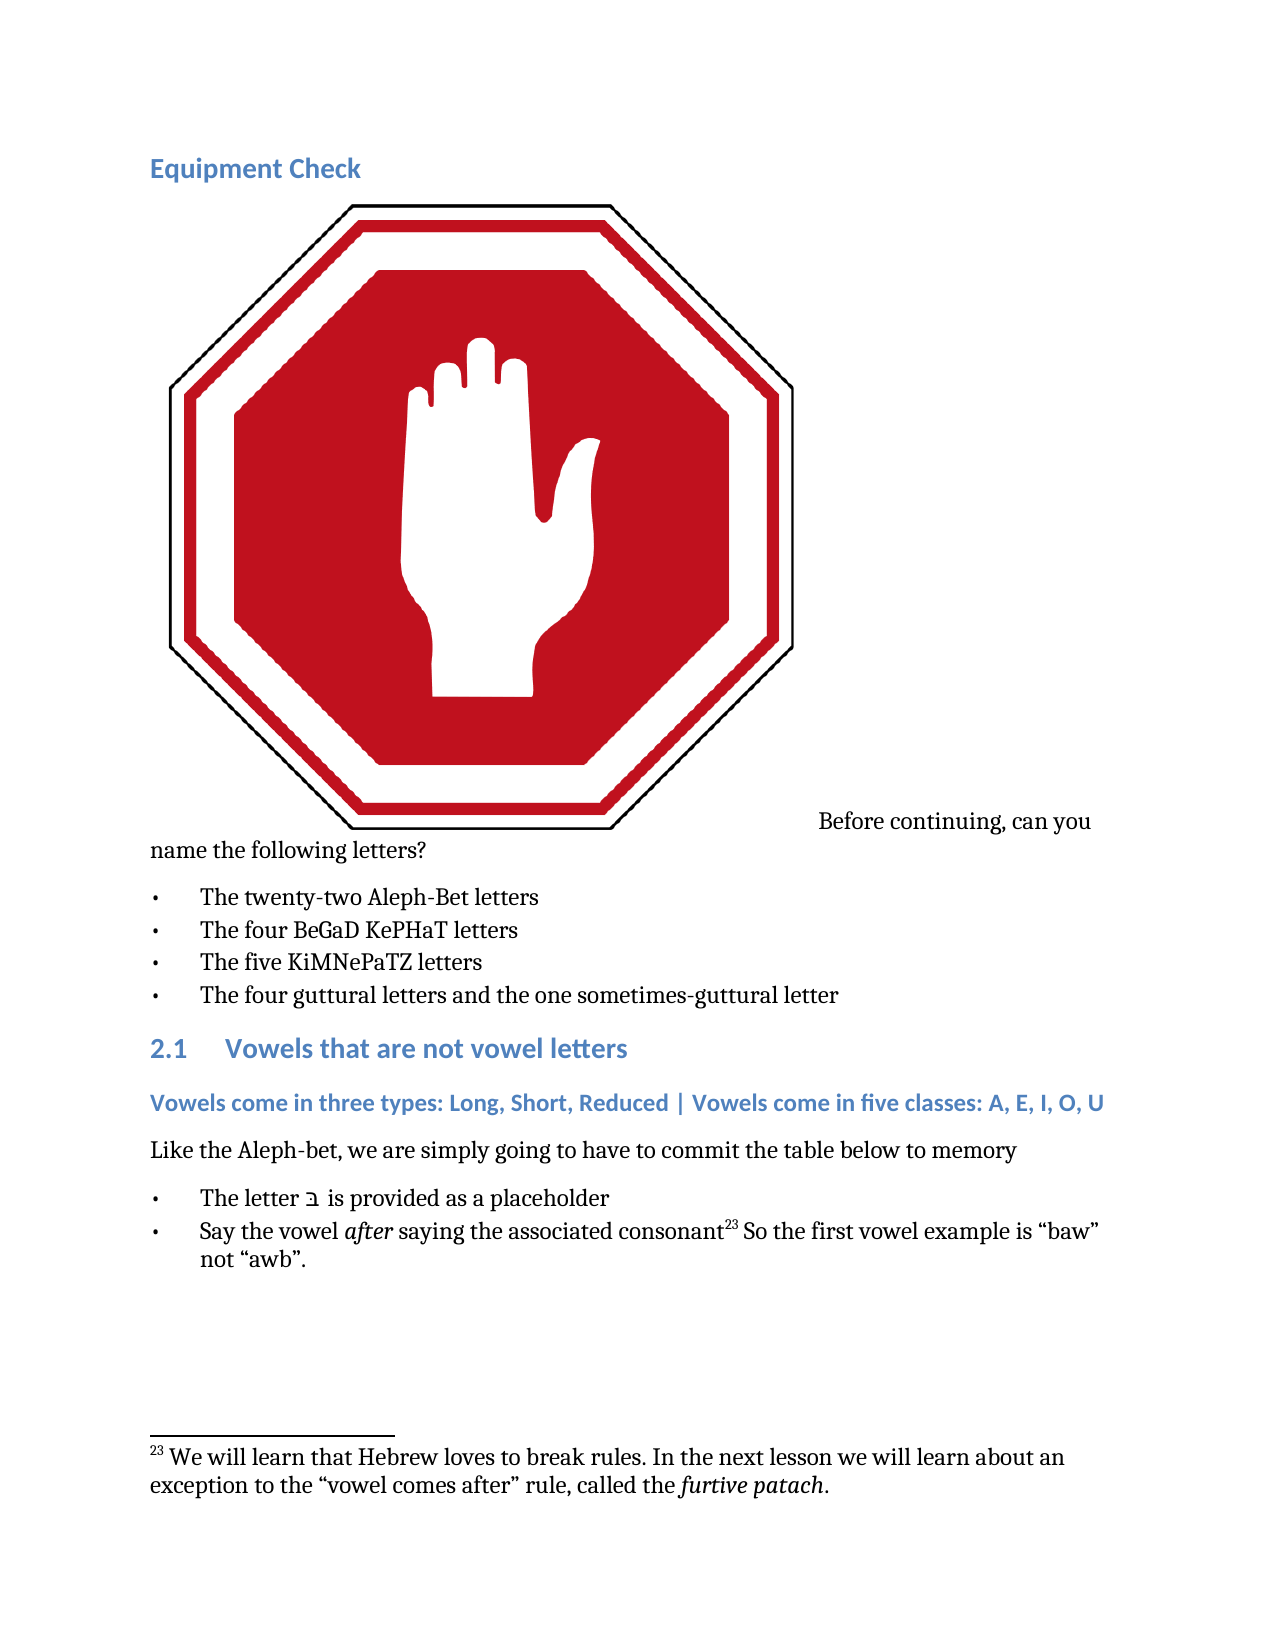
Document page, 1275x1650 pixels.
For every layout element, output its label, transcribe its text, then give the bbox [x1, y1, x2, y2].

list The five KiMNePaTZ letters [150, 948, 1125, 977]
picture [168, 204, 794, 830]
text Like the Aleph-bet, we are simply going to have to commit the table below to memory [150, 1136, 1125, 1165]
subtitle Vowels come in three types: Long, Short, Reduced | Vowels come in five classes: A, E, I, O, U [150, 1087, 1125, 1117]
list The four BeGaD KePHaT letters [150, 916, 1125, 944]
list The four guttural letters and the one sometimes-guttural letter [150, 981, 1125, 1009]
subtitle 2.1 Vowels that are not vowel letters [150, 1030, 1125, 1066]
list The letter בּ is provided as a placeholder [150, 1183, 1125, 1213]
list The twenty-two Aleph-Bet letters [150, 883, 1125, 912]
list Say the vowel after saying the associated consonant So the first vowel example is “baw” not “awb”. [150, 1217, 1125, 1274]
subtitle Equipment Check [150, 150, 1125, 186]
